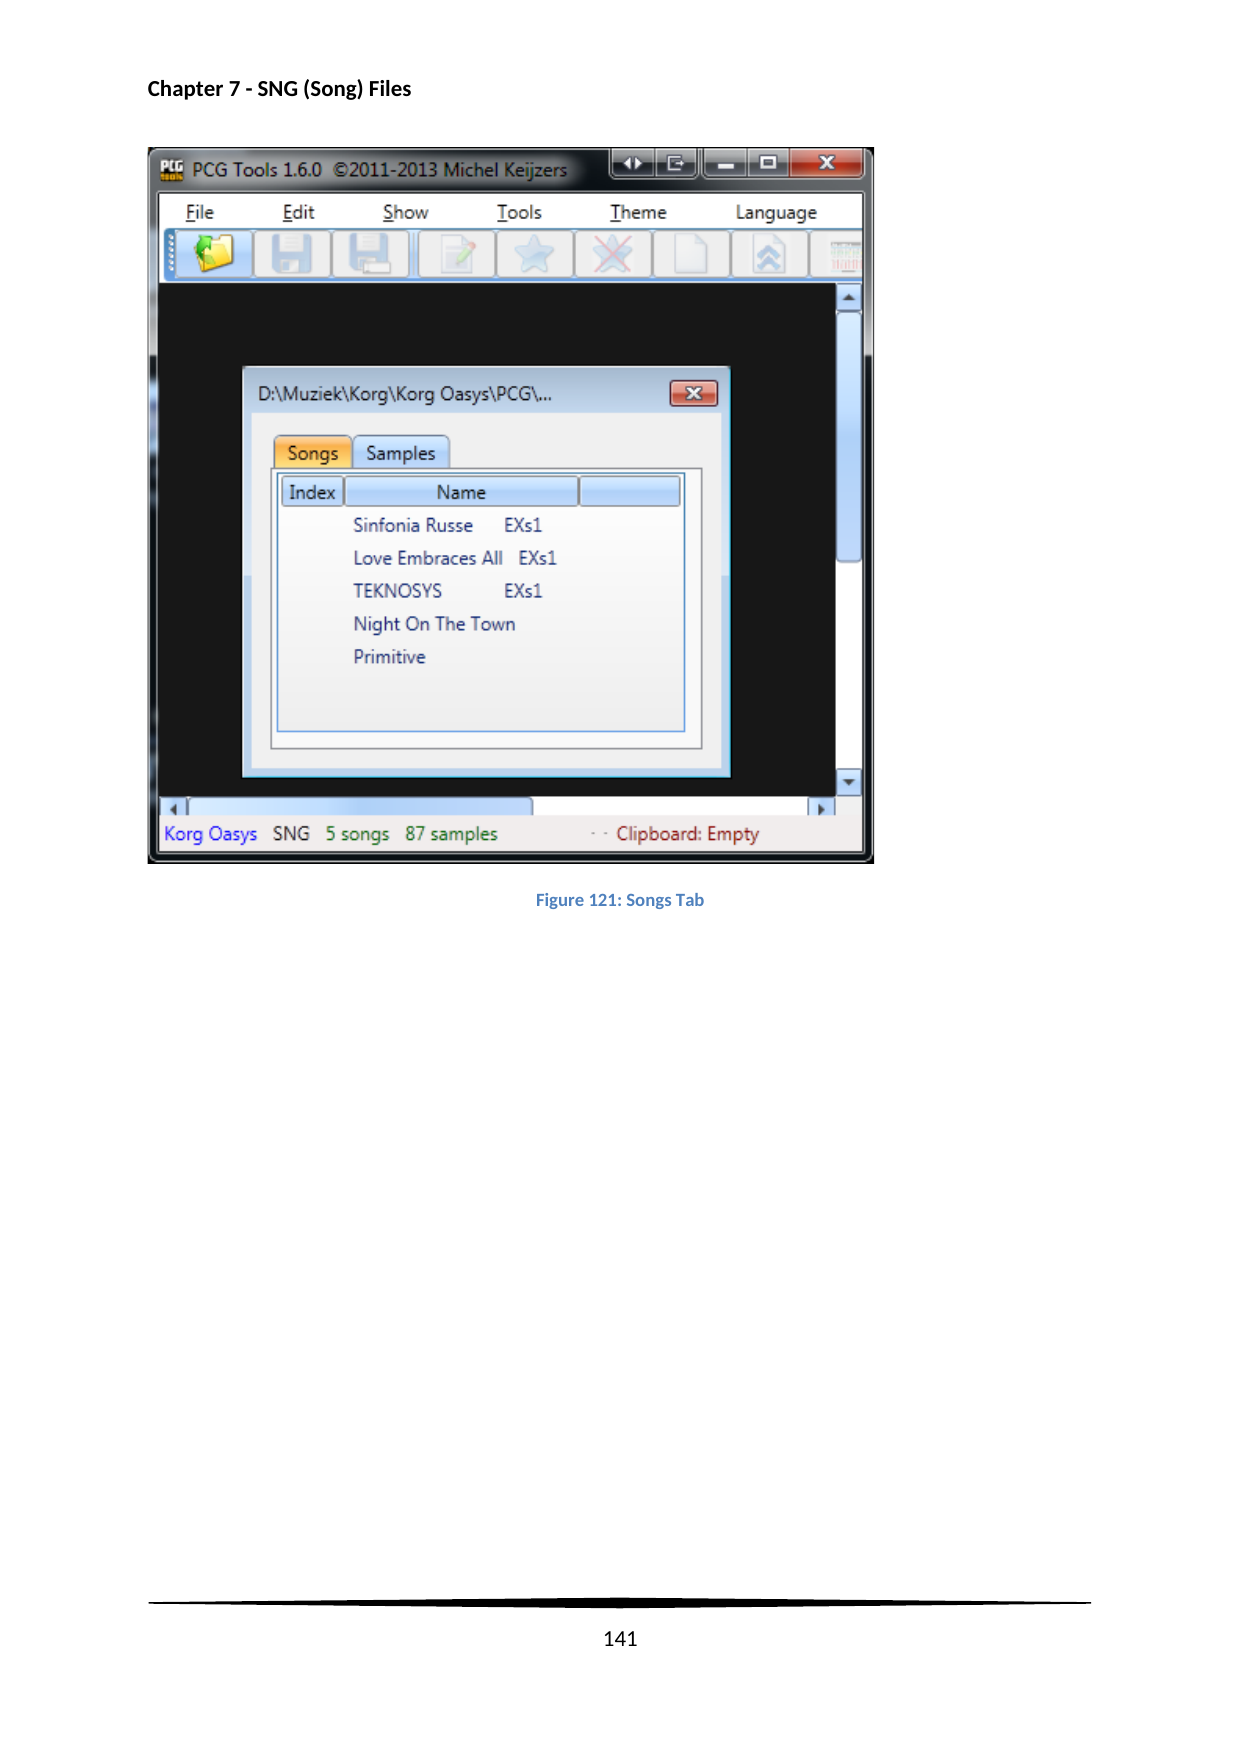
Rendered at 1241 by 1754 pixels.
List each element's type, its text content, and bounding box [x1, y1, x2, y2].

picture [147, 147, 875, 864]
